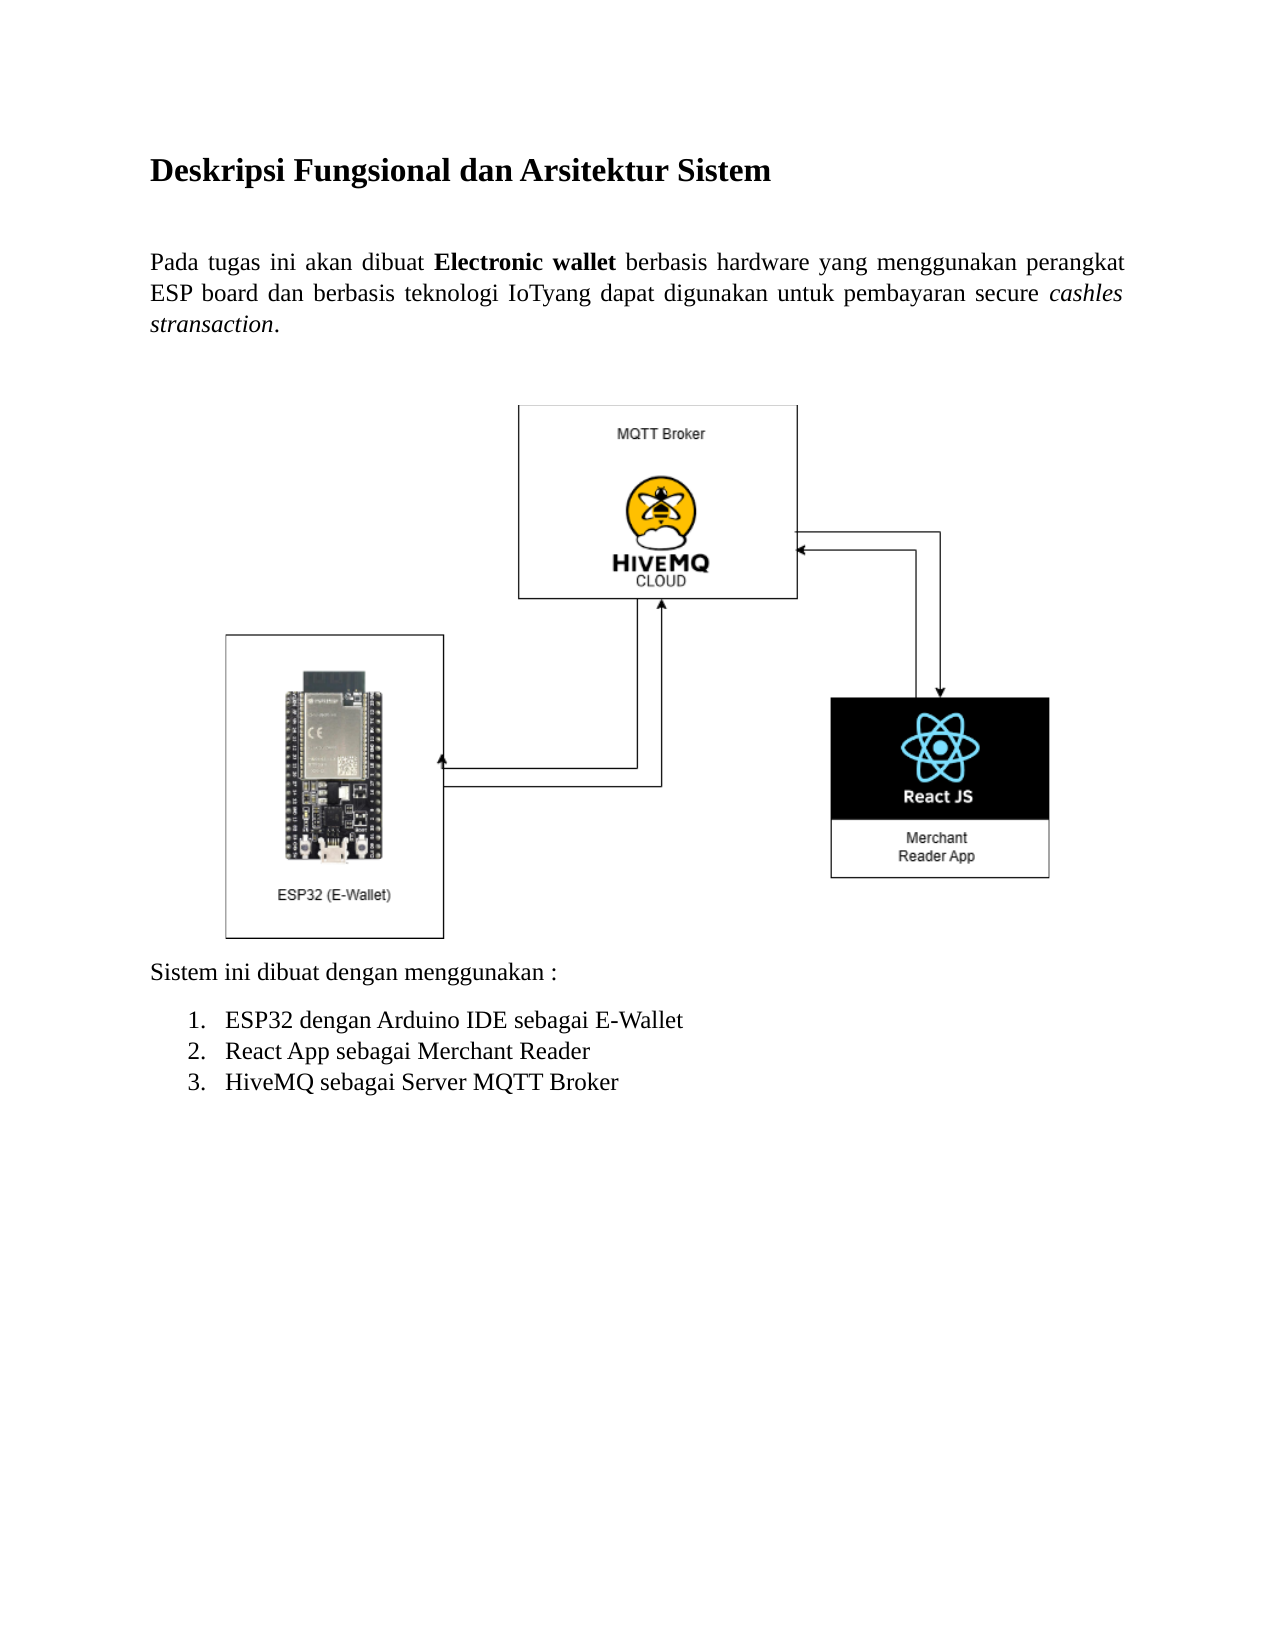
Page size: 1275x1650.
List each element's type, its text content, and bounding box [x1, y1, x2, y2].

text Sistem ini dibuat dengan menggunakan : [150, 957, 1125, 986]
list ESP32 dengan Arduino IDE sebagai E-Wallet [187, 1005, 1125, 1034]
list React App sebagai Merchant Reader [187, 1036, 1125, 1065]
list HiveMQ sebagai Server MQTT Broker [187, 1067, 1125, 1096]
picture [225, 405, 1050, 939]
subtitle Deskripsi Fungsional dan Arsitektur Sistem [150, 150, 1125, 188]
text Pada tugas ini akan dibuat Electronic wallet berbasis hardware yang menggunakan perangkat ESP board dan berbasis teknologi IoTyang dapat digunakan untuk pembayaran secure cashles stransaction. [150, 247, 1125, 338]
